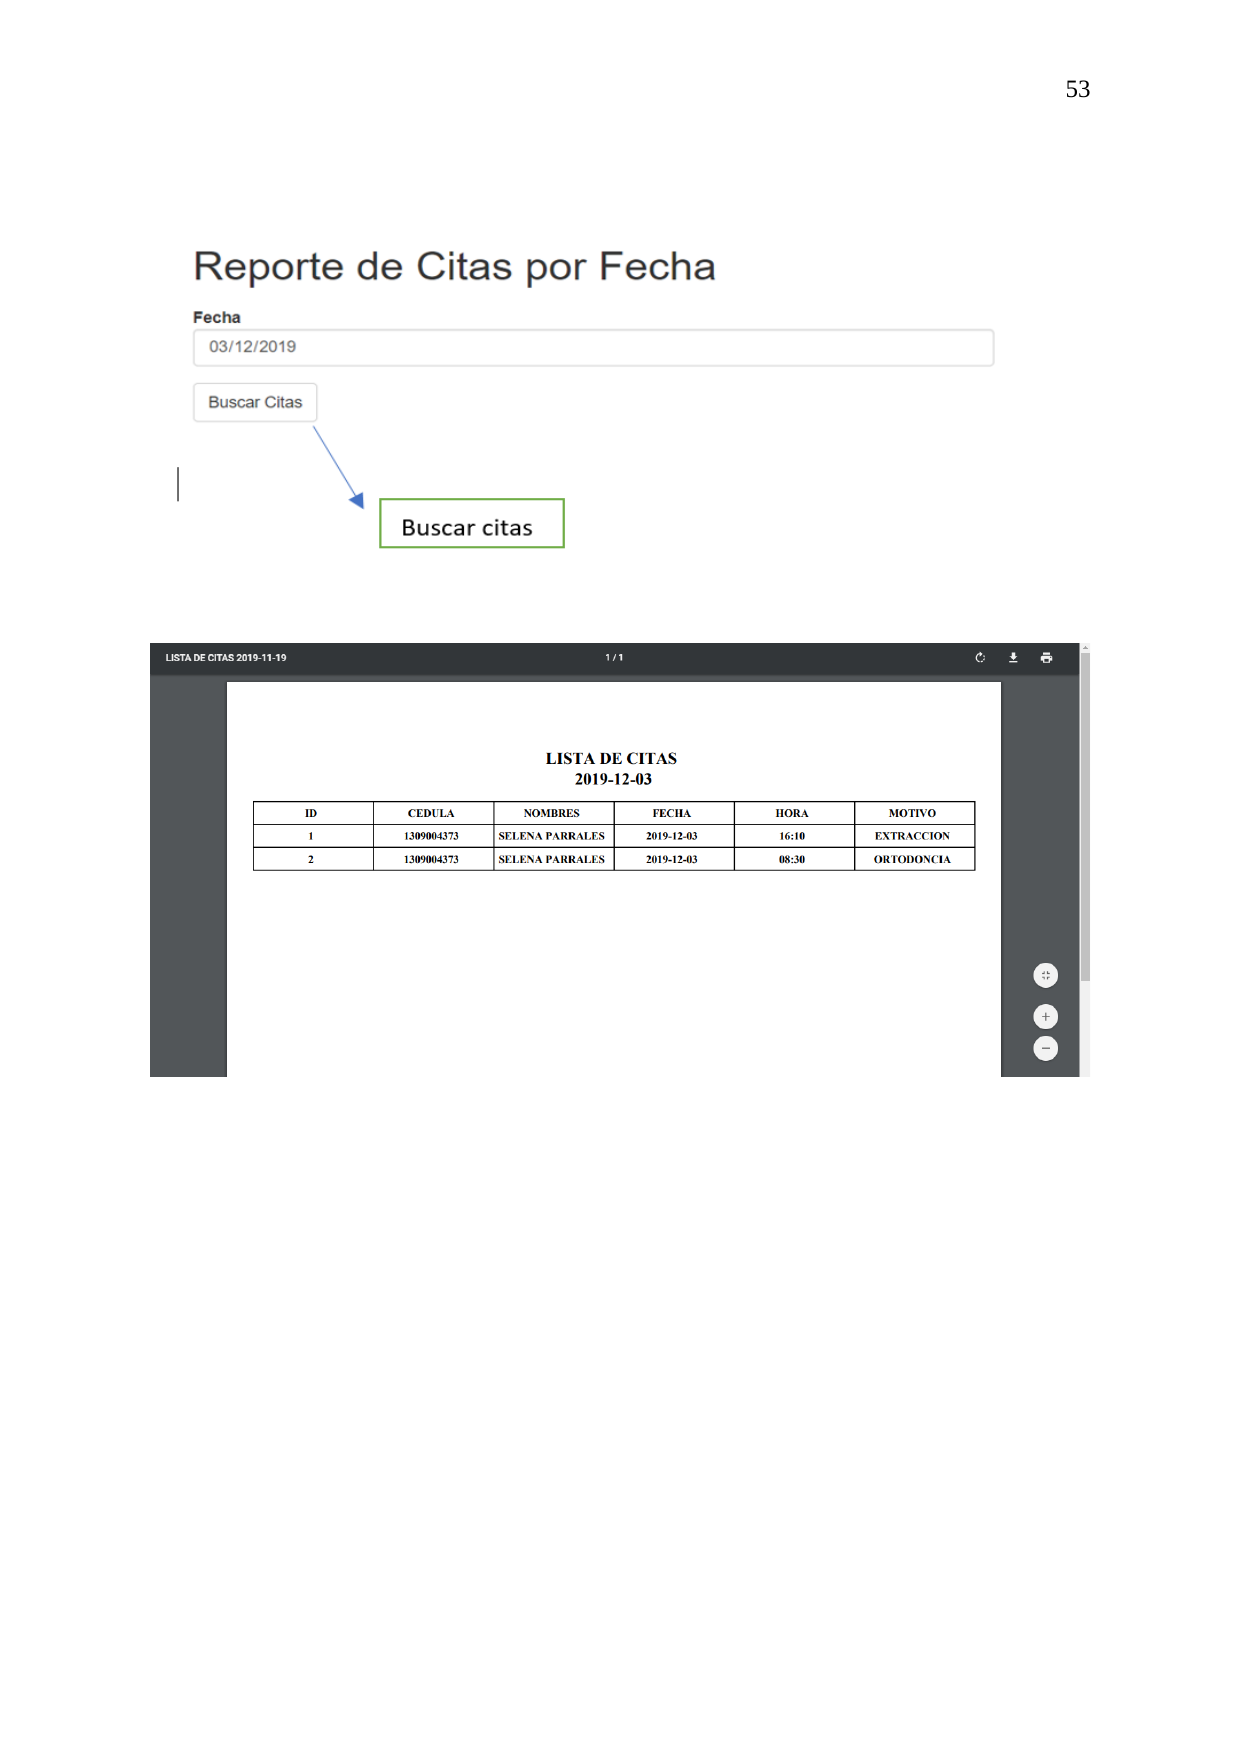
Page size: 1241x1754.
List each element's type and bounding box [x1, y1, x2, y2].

picture [150, 207, 1004, 578]
picture [150, 643, 1091, 1077]
